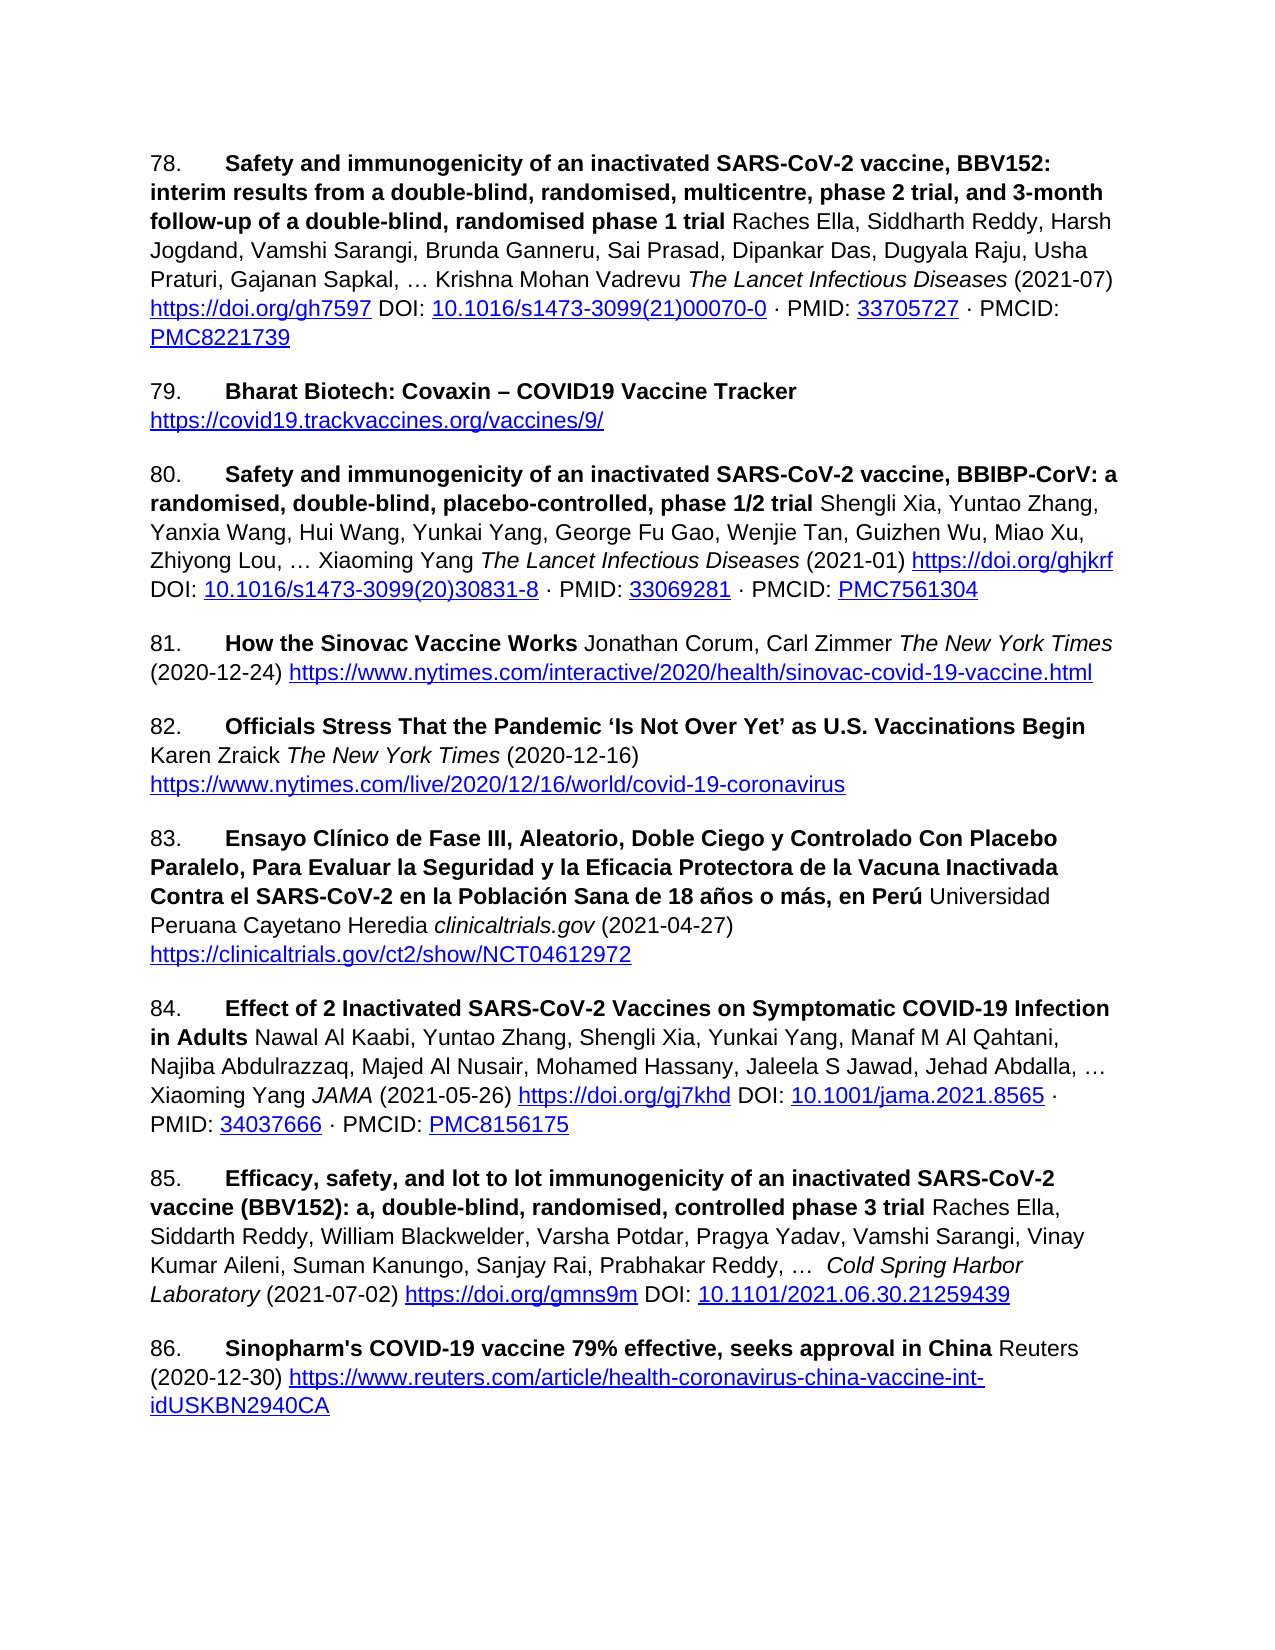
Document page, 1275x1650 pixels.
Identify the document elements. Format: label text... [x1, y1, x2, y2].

text 78. Safety and immunogenicity of an inactivated SARS-CoV-2 vaccine, BBV152: interim results from a double-blind, randomised, multicentre, phase 2 trial, and 3-month follow-up of a double-blind, randomised phase 1 trial Raches Ella, Siddharth Reddy, Harsh Jogdand, Vamshi Sarangi, Brunda Ganneru, Sai Prasad, Dipankar Das, Dugyala Raju, Usha Praturi, Gajanan Sapkal, … Krishna Mohan Vadrevu The Lancet Infectious Diseases (2021-07) https://doi.org/gh7597 DOI: 10.1016/s1473-3099(21)00070-0 · PMID: 33705727 · PMCID: PMC8221739 [150, 150, 1125, 350]
text 83. Ensayo Clínico de Fase III, Aleatorio, Doble Ciego y Controlado Con Placebo Paralelo, Para Evaluar la Seguridad y la Eficacia Protectora de la Vacuna Inactivada Contra el SARS-CoV-2 en la Población Sana de 18 años o más, en Perú Universidad Peruana Cayetano Heredia clinicaltrials.gov (2021-04-27) https://clinicaltrials.gov/ct2/show/NCT04612972 [150, 825, 1125, 967]
text 81. How the Sinovac Vaccine Works Jonathan Corum, Carl Zimmer The New York Times (2020-12-24) https://www.nytimes.com/interactive/2020/health/sinovac-covid-19-vaccine.html [150, 630, 1125, 686]
text 80. Safety and immunogenicity of an inactivated SARS-CoV-2 vaccine, BBIBP-CorV: a randomised, double-blind, placebo-controlled, phase 1/2 trial Shengli Xia, Yuntao Zhang, Yanxia Wang, Hui Wang, Yunkai Yang, George Fu Gao, Wenjie Tan, Guizhen Wu, Miao Xu, Zhiyong Lou, … Xiaoming Yang The Lancet Infectious Diseases (2021-01) https://doi.org/ghjkrf DOI: 10.1016/s1473-3099(20)30831-8 · PMID: 33069281 · PMCID: PMC7561304 [150, 461, 1125, 603]
text 85. Efficacy, safety, and lot to lot immunogenicity of an inactivated SARS-CoV-2 vaccine (BBV152): a, double-blind, randomised, controlled phase 3 trial Raches Ella, Siddarth Reddy, William Blackwelder, Varsha Potdar, Pragya Yadav, Vamshi Sarangi, Vinay Kumar Aileni, Suman Kanungo, Sanjay Rai, Prabhakar Reddy, … Cold Spring Harbor Laboratory (2021-07-02) https://doi.org/gmns9m DOI: 10.1101/2021.06.30.21259439 [150, 1165, 1125, 1307]
text 79. Bharat Biotech: Covaxin – COVID19 Vaccine Tracker https://covid19.trackvaccines.org/vaccines/9/ [150, 378, 1125, 433]
text 86. Sinopharm's COVID-19 vaccine 79% effective, seeks approval in China Reuters (2020-12-30) https://www.reuters.com/article/health-coronavirus-china-vaccine-int-idUSKBN2940CA [150, 1334, 1125, 1419]
text 84. Effect of 2 Inactivated SARS-CoV-2 Vaccines on Symptomatic COVID-19 Infection in Adults Nawal Al Kaabi, Yuntao Zhang, Shengli Xia, Yunkai Yang, Manaf M Al Qahtani, Najiba Abdulrazzaq, Majed Al Nusair, Mohamed Hassany, Jaleela S Jawad, Jehad Abdalla, … Xiaoming Yang JAMA (2021-05-26) https://doi.org/gj7khd DOI: 10.1001/jama.2021.8565 · PMID: 34037666 · PMCID: PMC8156175 [150, 995, 1125, 1137]
text 82. Officials Stress That the Pandemic ‘Is Not Over Yet’ as U.S. Vaccinations Begin Karen Zraick The New York Times (2020-12-16) https://www.nytimes.com/live/2020/12/16/world/covid-19-coronavirus [150, 713, 1125, 798]
